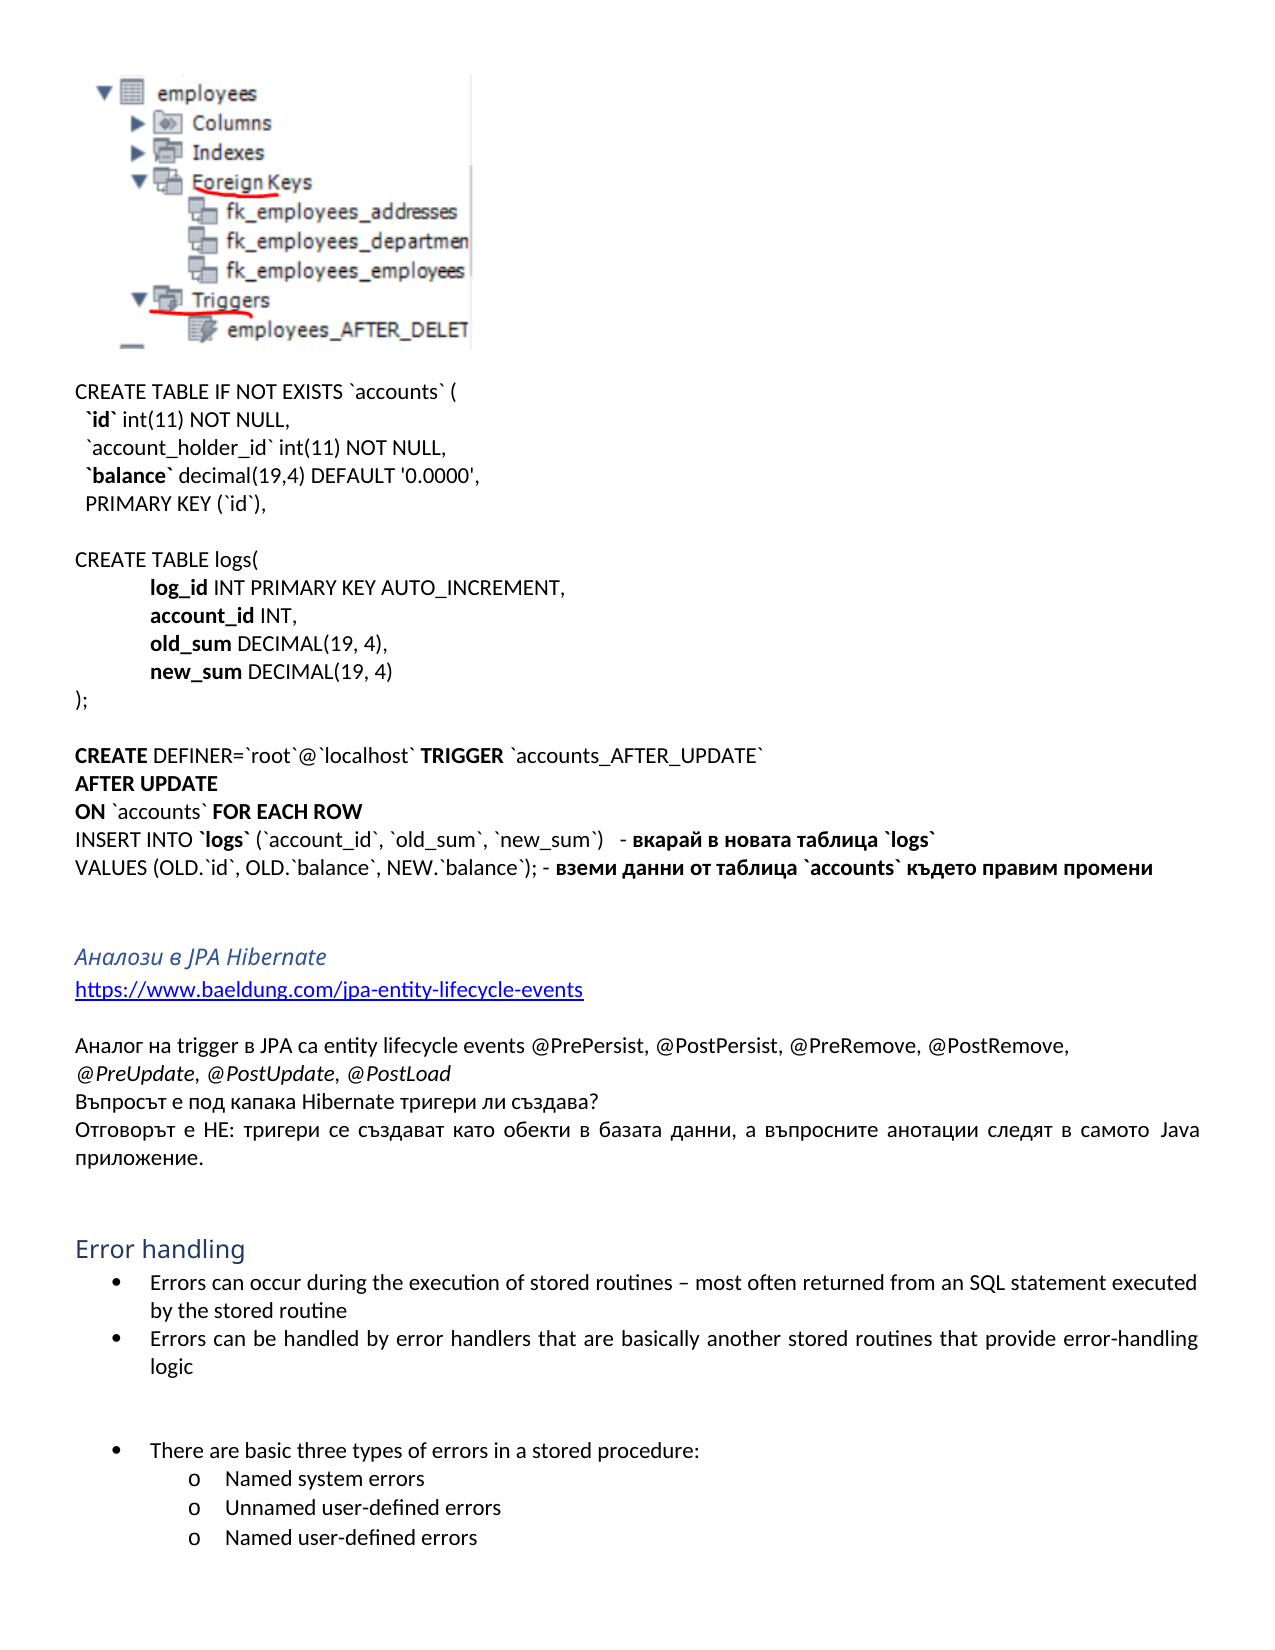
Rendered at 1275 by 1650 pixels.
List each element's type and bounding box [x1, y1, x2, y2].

picture [75, 75, 473, 349]
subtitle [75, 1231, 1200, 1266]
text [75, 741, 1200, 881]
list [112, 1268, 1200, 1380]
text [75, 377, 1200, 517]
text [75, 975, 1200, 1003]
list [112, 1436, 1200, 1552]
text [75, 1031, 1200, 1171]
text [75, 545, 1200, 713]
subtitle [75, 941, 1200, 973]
